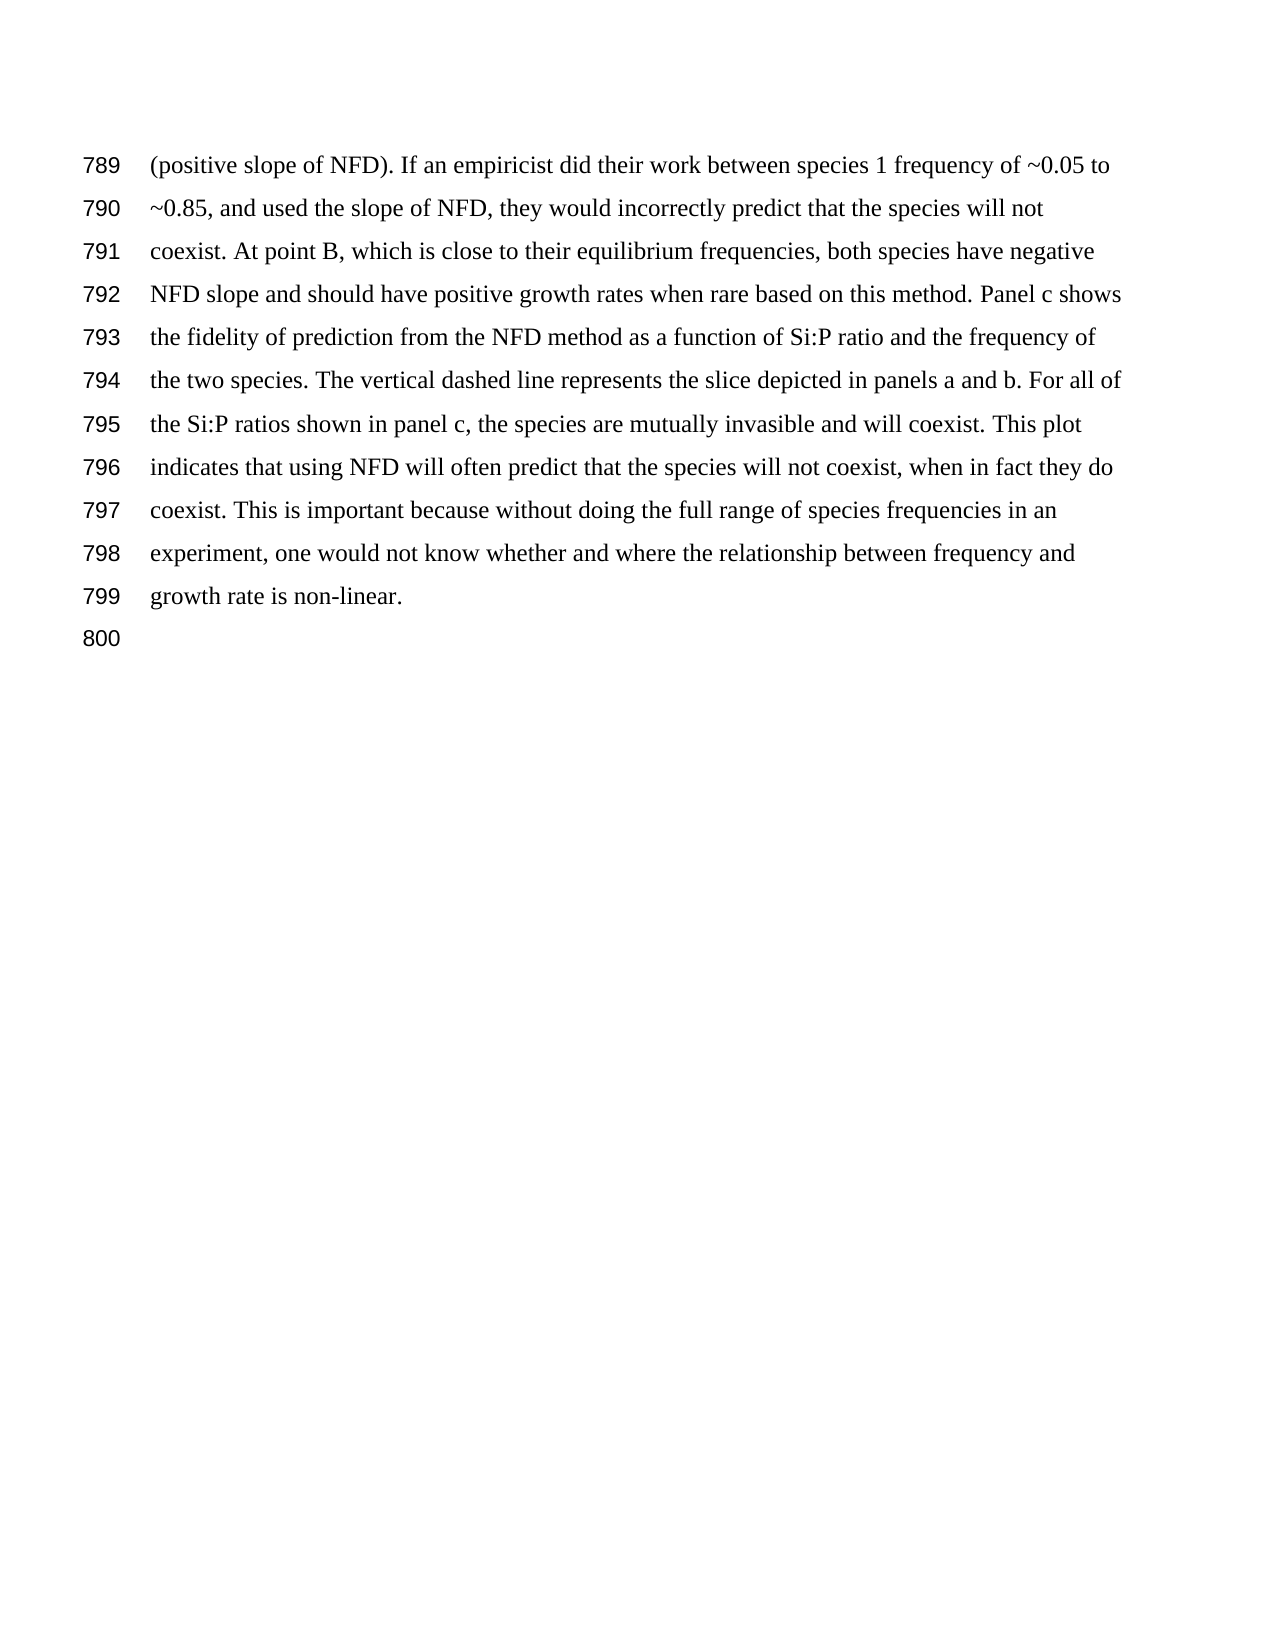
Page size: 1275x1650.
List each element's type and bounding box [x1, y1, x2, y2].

text [150, 150, 1125, 610]
